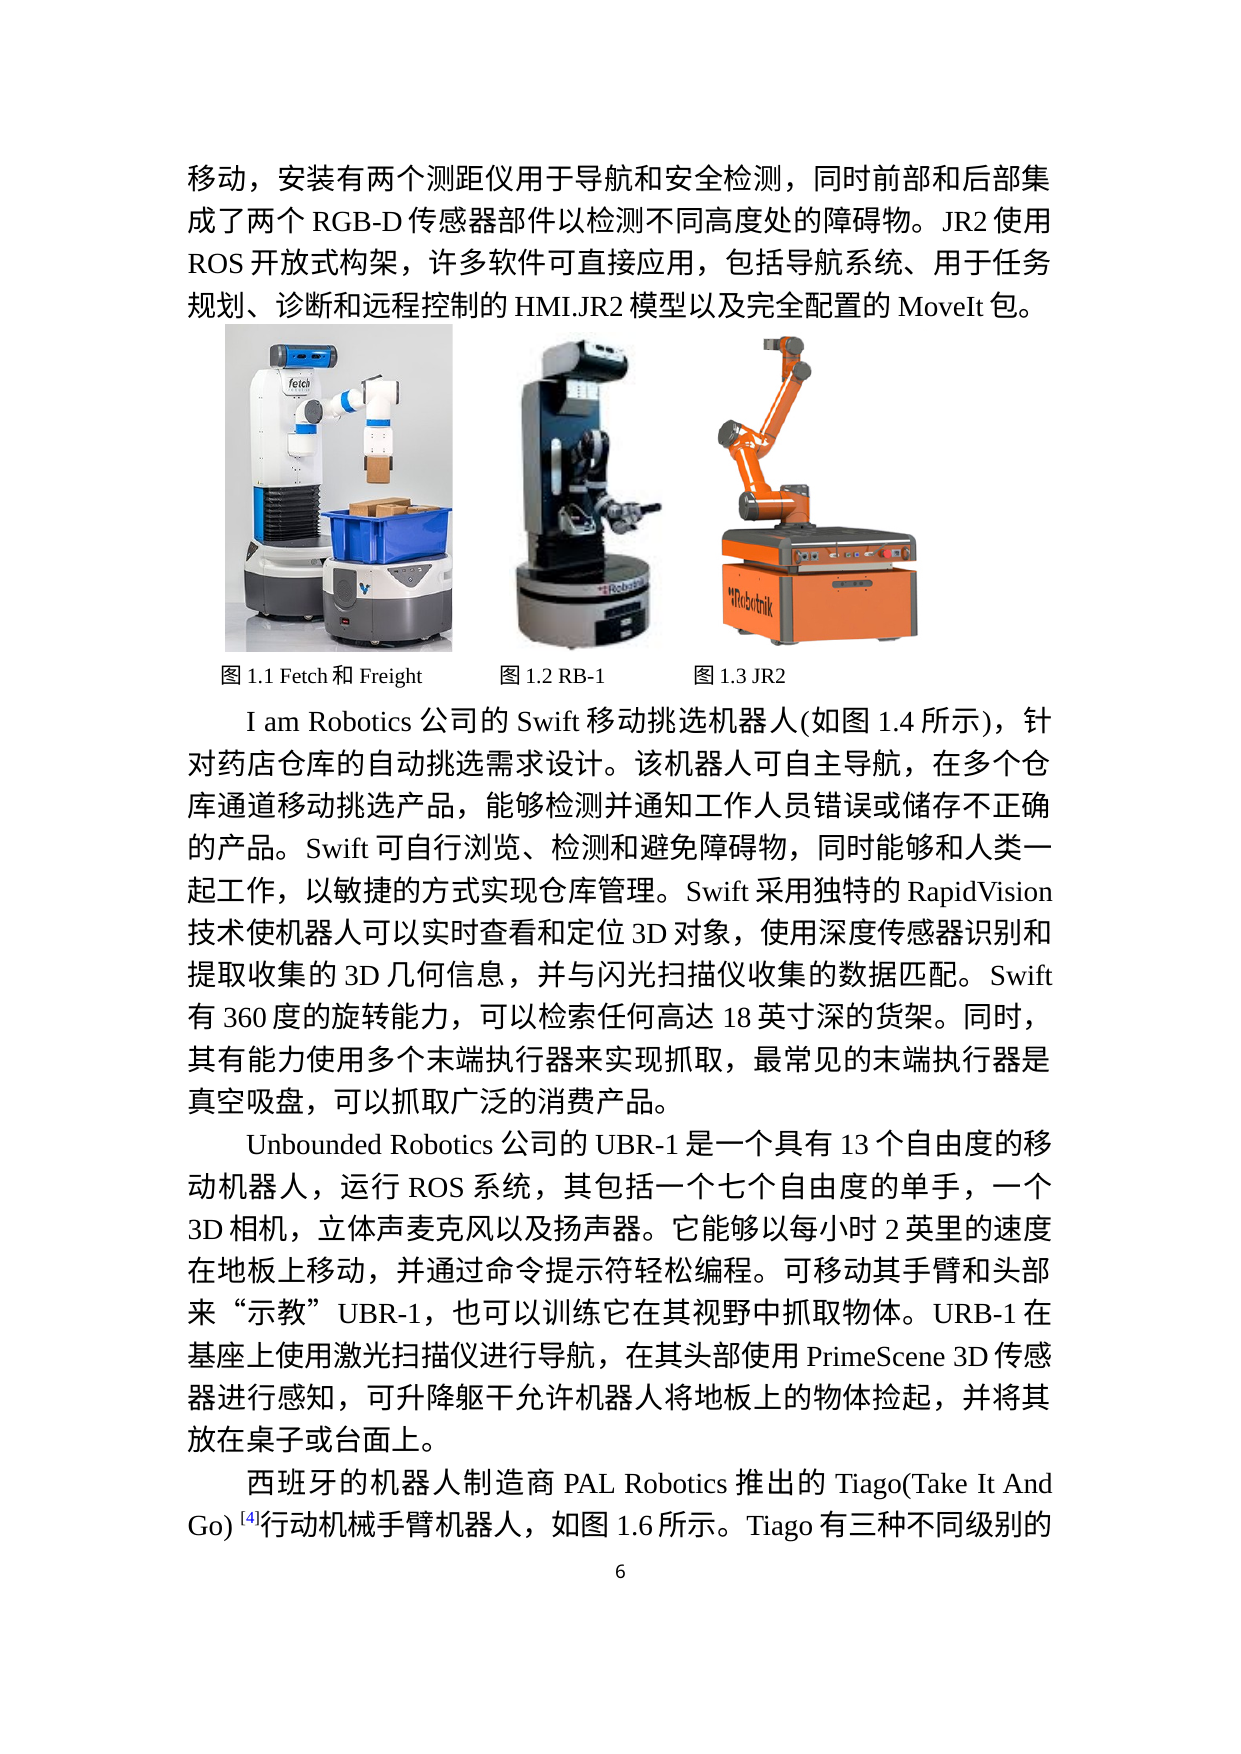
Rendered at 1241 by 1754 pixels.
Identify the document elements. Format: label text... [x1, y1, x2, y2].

picture [712, 329, 928, 652]
text Unbounded Robotics公司的UBR-1是一个具有13个自由度的移动机器人，运行ROS系统，其包括一个七个自由度的单手，一个3D相机，立体声麦克风以及扬声器。它能够以每小时2英里的速度在地板上移动，并通过命令提示符轻松编程。可移动其手臂和头部来“示教”UBR-1，也可以训练它在其视野中抓取物体。URB-1在基座上使用激光扫描仪进行导航，在其头部使用PrimeScene 3D传感器进行感知，可升降躯干允许机器人将地板上的物体捡起，并将其放在桌子或台面上。 [187, 1121, 1053, 1459]
text I am Robotics公司的Swift移动挑选机器人(如图1.4所示)，针对药店仓库的自动挑选需求设计。该机器人可自主导航，在多个仓库通道移动挑选产品，能够检测并通知工作人员错误或储存不正确的产品。Swift可自行浏览、检测和避免障碍物，同时能够和人类一起工作，以敏捷的方式实现仓库管理。Swift采用独特的RapidVision技术使机器人可以实时查看和定位3D对象，使用深度传感器识别和提取收集的3D几何信息，并与闪光扫描仪收集的数据匹配。Swift有360度的旋转能力，可以检索任何高达18英寸深的货架。同时，其有能力使用多个末端执行器来实现抓取，最常见的末端执行器是真空吸盘，可以抓取广泛的消费产品。 [187, 698, 1053, 1121]
picture [509, 332, 669, 652]
picture [225, 324, 453, 652]
text 图1.1 Fetch和 Freight 图1.2 RB-1 图1.3 JR2 [187, 658, 1053, 690]
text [187, 1459, 1053, 1544]
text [187, 155, 1053, 324]
